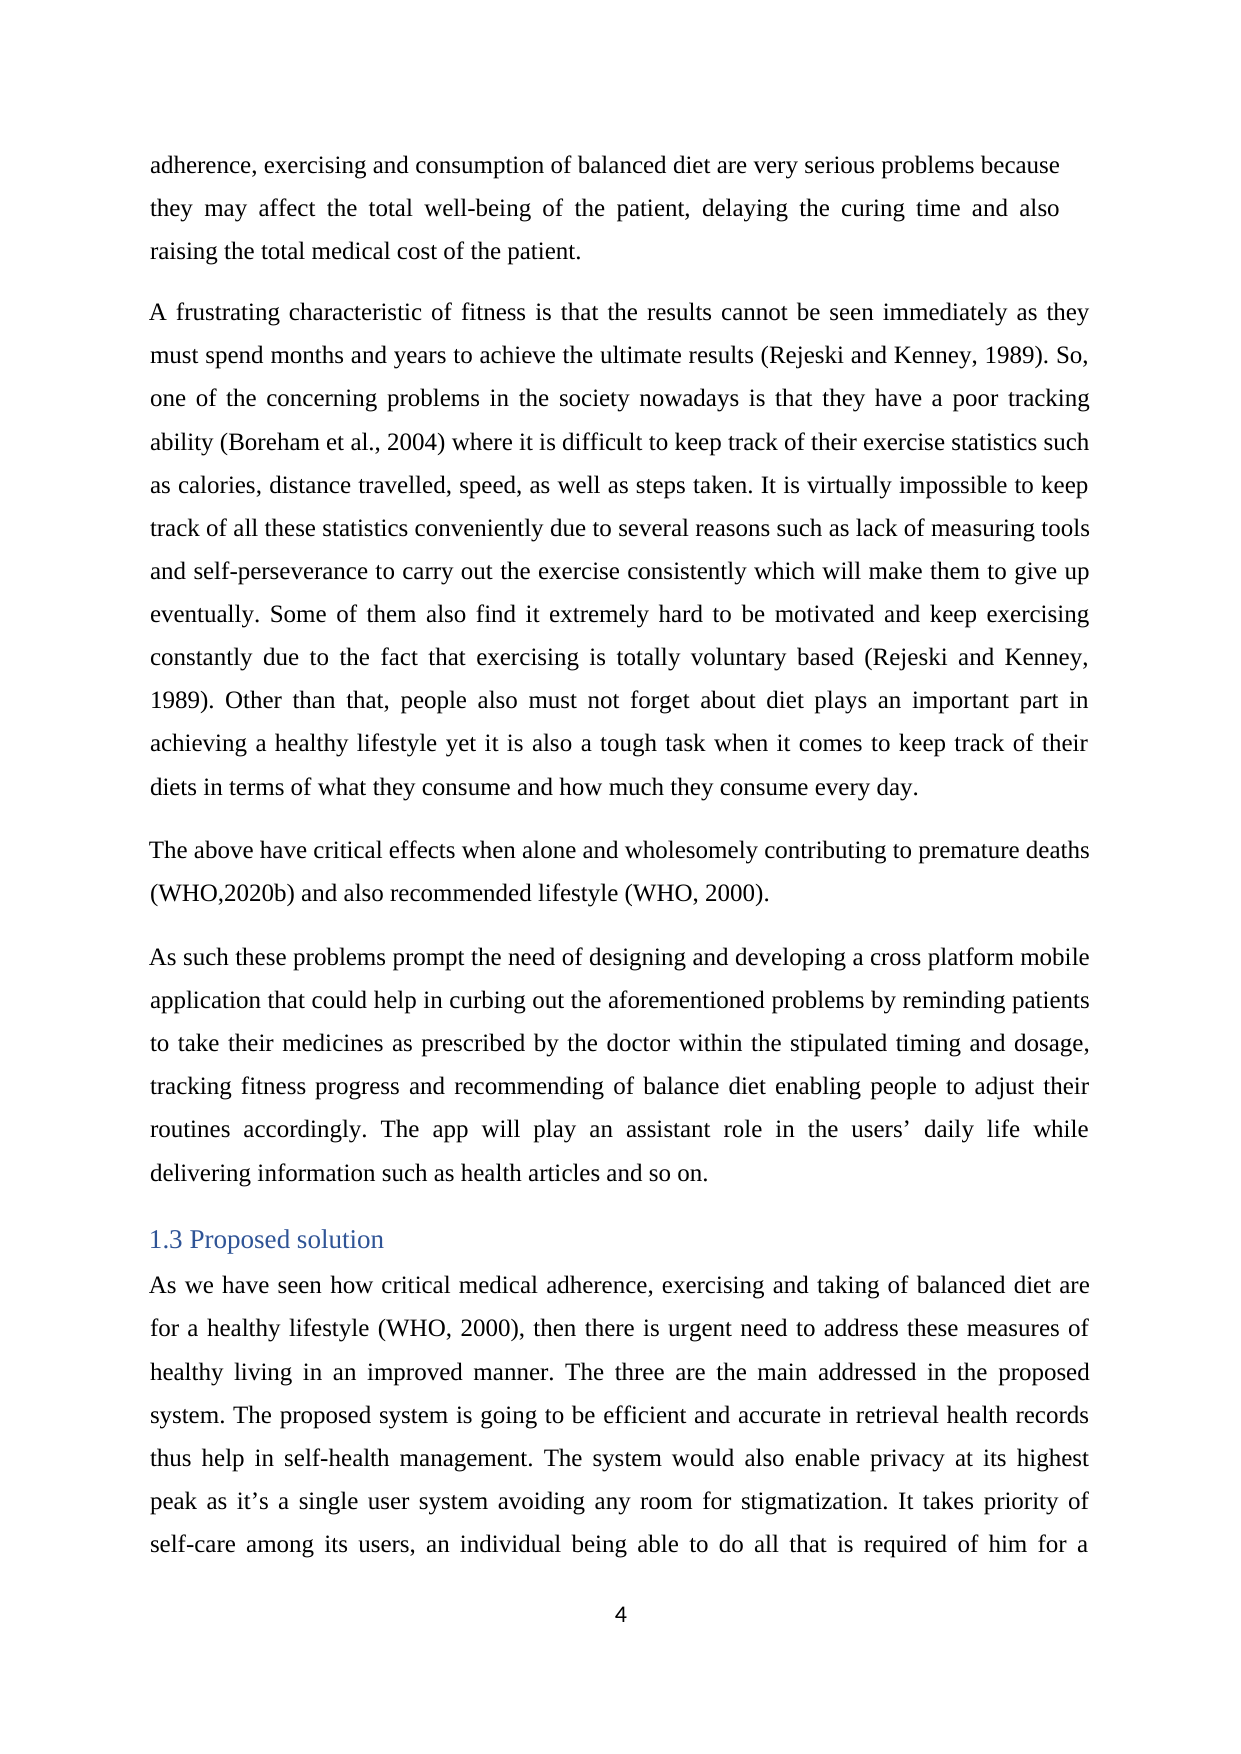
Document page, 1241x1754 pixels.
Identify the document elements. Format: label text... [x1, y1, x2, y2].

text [149, 150, 1061, 265]
text A frustrating characteristic of fitness is that the results cannot be seen immediately as they must spend months and years to achieve the ultimate results (Rejeski and Kenney, 1989). So, one of the concerning problems in the society nowadays is that they have a poor tracking ability (Boreham et al., 2004) where it is difficult to keep track of their exercise statistics such as calories, distance travelled, speed, as well as steps taken. It is virtually impossible to keep track of all these statistics conveniently due to several reasons such as lack of measuring tools and self-perseverance to carry out the exercise consistently which will make them to give up eventually. Some of them also find it extremely hard to be motivated and keep exercising constantly due to the fact that exercising is totally voluntary based (Rejeski and Kenney, 1989). Other than that, people also must not forget about diet plays an important part in achieving a healthy lifestyle yet it is also a tough task when it comes to keep track of their diets in terms of what they consume and how much they consume every day. [149, 297, 1090, 800]
subtitle 1.3 Proposed solution [149, 1223, 1227, 1254]
text The above have critical effects when alone and wholesomely contributing to premature deaths (WHO,2020b) and also recommended lifestyle (WHO, 2000). [149, 835, 1090, 907]
text As such these problems prompt the need of designing and developing a cross platform mobile application that could help in curbing out the aforementioned problems by reminding patients to take their medicines as prescribed by the doctor within the stipulated timing and dosage, tracking fitness progress and recommending of balance diet enabling people to adjust their routines accordingly. The app will play an assistant role in the users’ daily life while delivering information such as health articles and so on. [149, 942, 1090, 1186]
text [149, 1270, 1090, 1558]
